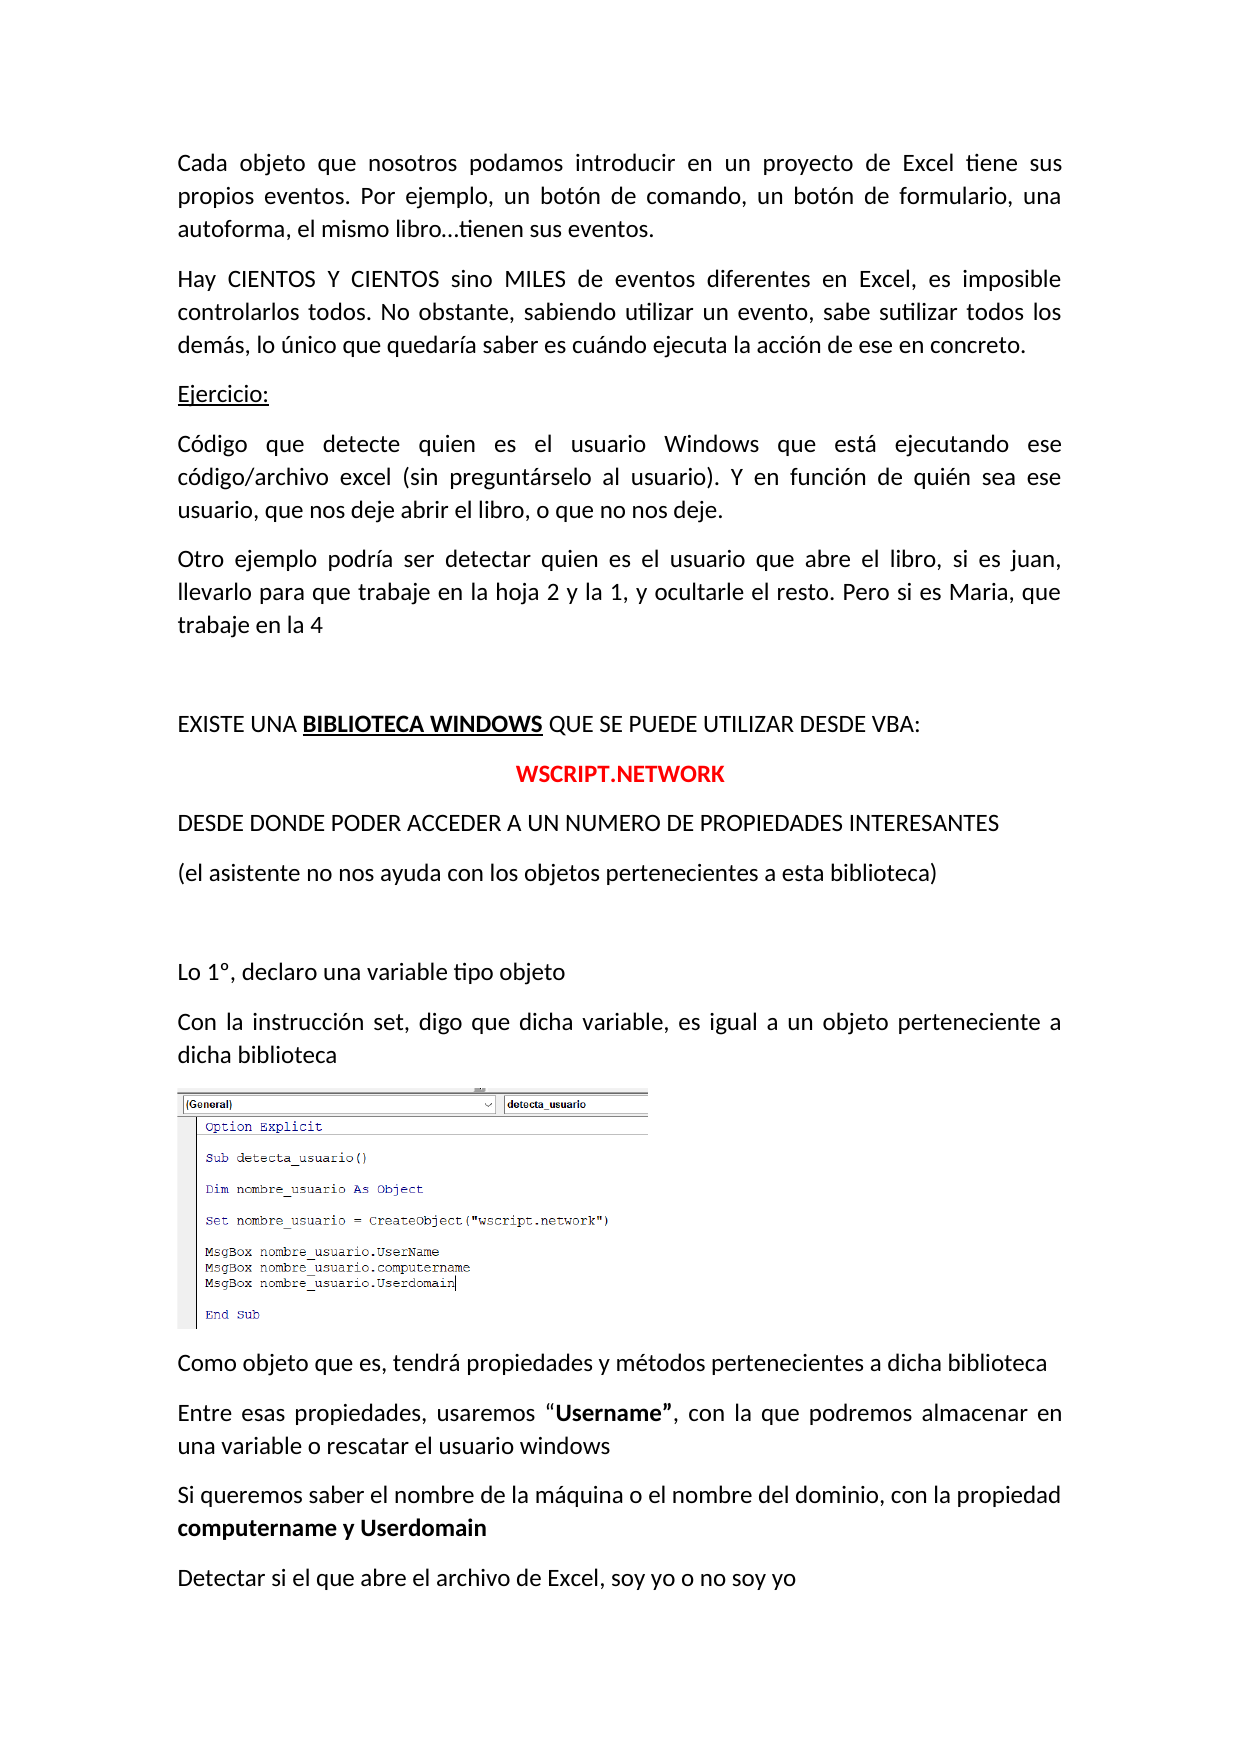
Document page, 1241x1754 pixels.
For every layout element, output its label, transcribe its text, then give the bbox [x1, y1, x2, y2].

text Cada objeto que nosotros podamos introducir en un proyecto de Excel tiene sus propios eventos. Por ejemplo, un botón de comando, un botón de formulario, una autoforma, el mismo libro…tienen sus eventos. [177, 148, 1063, 244]
text Otro ejemplo podría ser detectar quien es el usuario que abre el libro, si es juan, llevarlo para que trabaje en la hoja 2 y la 1, y ocultarle el resto. Pero si es Maria, que trabaje en la 4 [177, 543, 1063, 640]
text EXISTE UNA BIBLIOTECA WINDOWS QUE SE PUEDE UTILIZAR DESDE VBA: [177, 708, 1063, 739]
text Entre esas propiedades, usaremos “Username”, con la que podremos almacenar en una variable o rescatar el usuario windows [177, 1397, 1063, 1460]
text Si queremos saber el nombre de la máquina o el nombre del dominio, con la propiedad computername y Userdomain [177, 1479, 1063, 1543]
text Lo 1º, declaro una variable tipo objeto [177, 956, 1063, 987]
text Con la instrucción set, digo que dicha variable, es igual a un objeto perteneciente a dicha biblioteca [177, 1006, 1063, 1069]
text Detectar si el que abre el archivo de Excel, soy yo o no soy yo [177, 1562, 1063, 1592]
text WSCRIPT.NETWORK [177, 758, 1063, 788]
text (el asistente no nos ayuda con los objetos pertenecientes a esta biblioteca) [177, 857, 1063, 888]
text Código que detecte quien es el usuario Windows que está ejecutando ese código/archivo excel (sin preguntárselo al usuario). Y en función de quién sea ese usuario, que nos deje abrir el libro, o que no nos deje. [177, 428, 1063, 524]
picture [177, 1088, 648, 1329]
text Como objeto que es, tendrá propiedades y métodos pertenecientes a dicha biblioteca [177, 1347, 1063, 1378]
text Ejercicio: [177, 378, 1063, 409]
text DESDE DONDE PODER ACCEDER A UN NUMERO DE PROPIEDADES INTERESANTES [177, 808, 1063, 838]
text Hay CIENTOS Y CIENTOS sino MILES de eventos diferentes en Excel, es imposible controlarlos todos. No obstante, sabiendo utilizar un evento, sabe sutilizar todos los demás, lo único que quedaría saber es cuándo ejecuta la acción de ese en concreto. [177, 263, 1063, 359]
